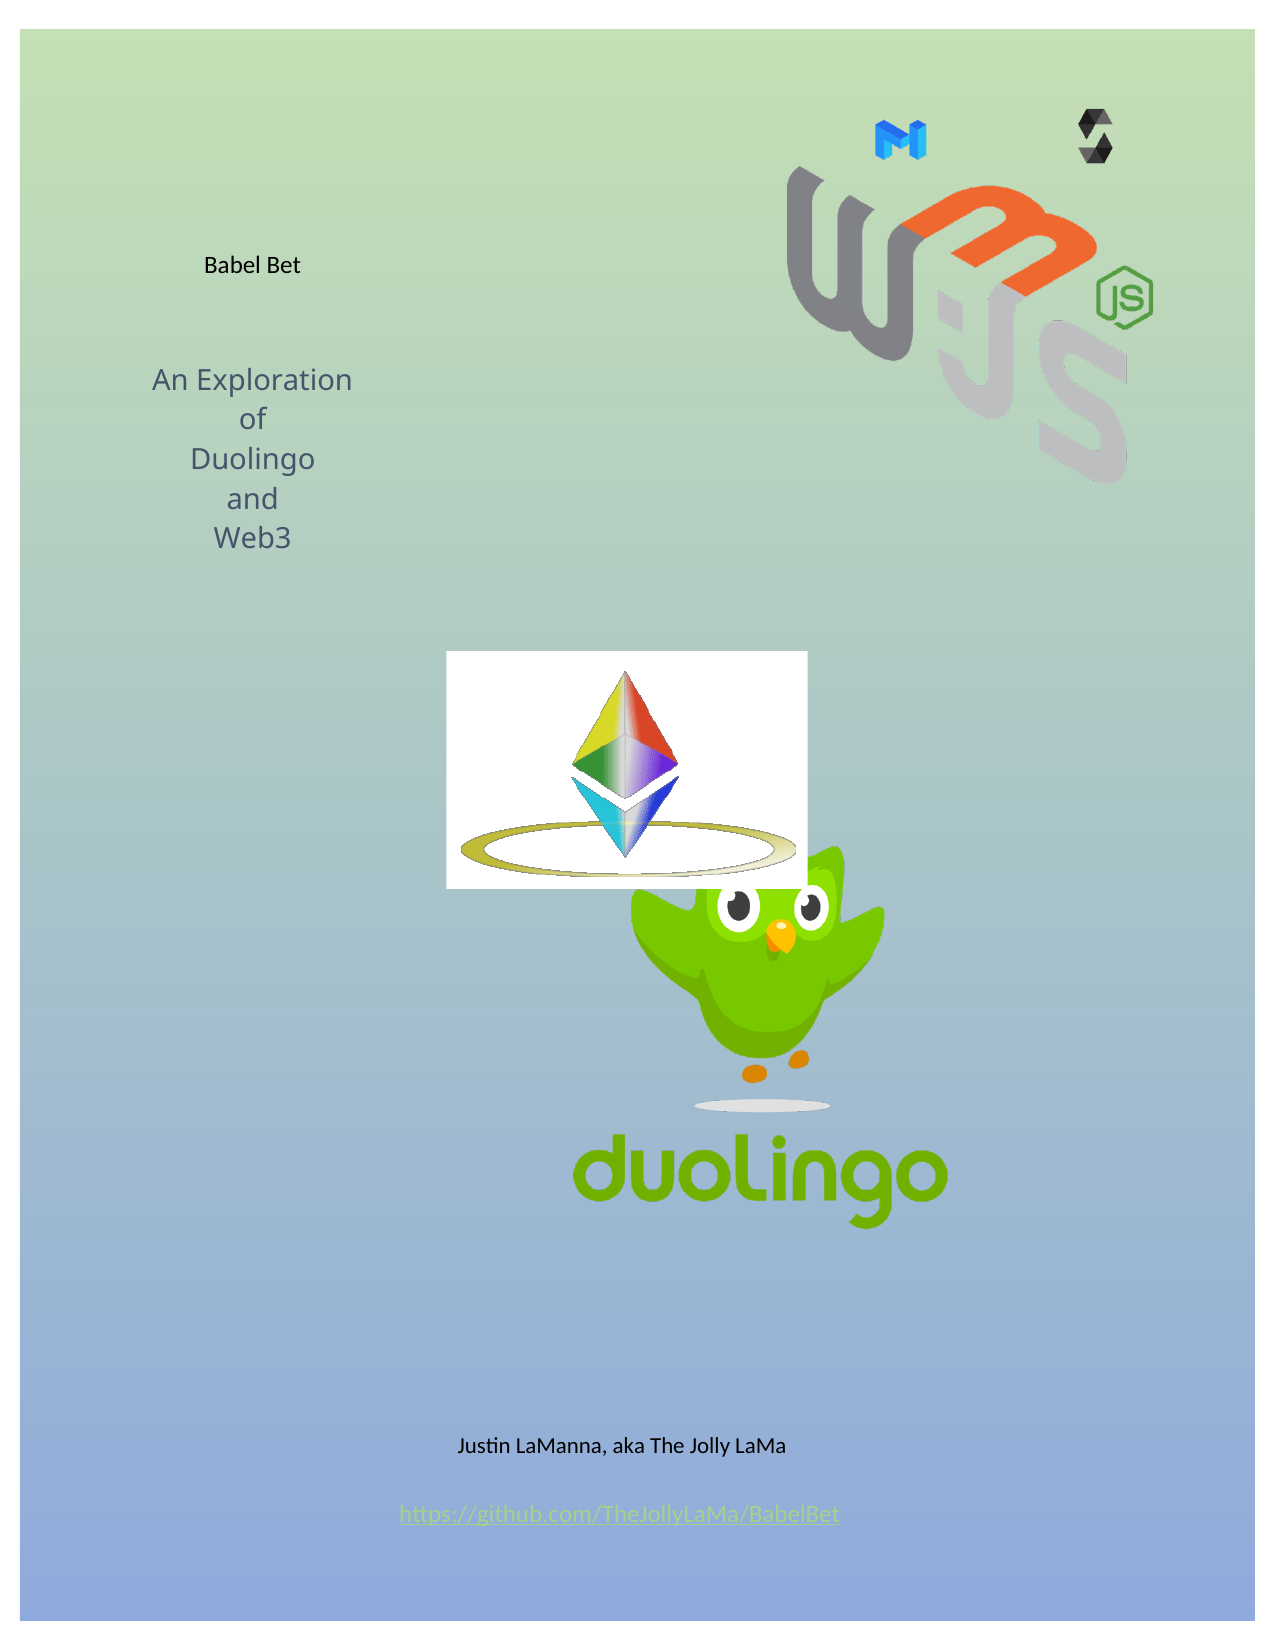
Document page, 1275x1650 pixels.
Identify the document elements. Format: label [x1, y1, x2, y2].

picture [722, 91, 1219, 526]
picture [446, 651, 948, 1230]
